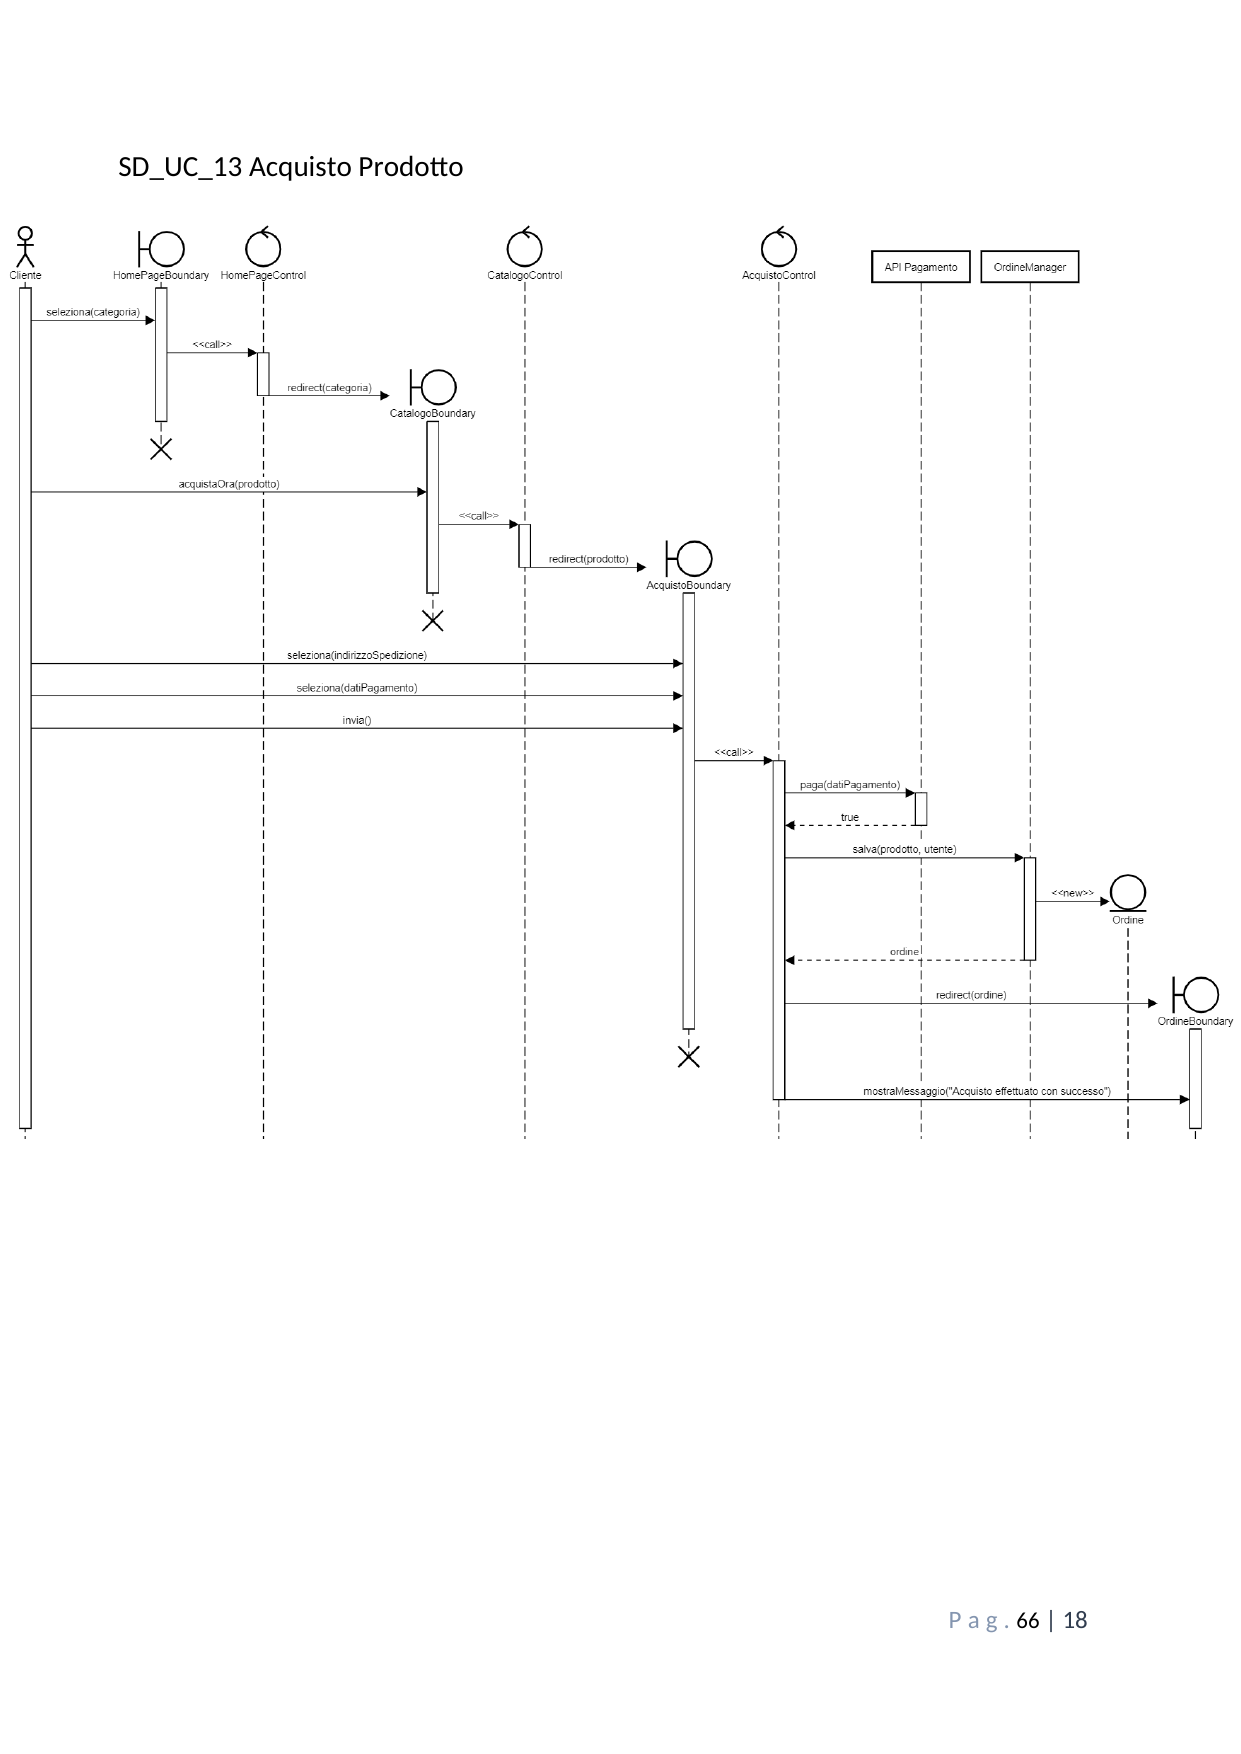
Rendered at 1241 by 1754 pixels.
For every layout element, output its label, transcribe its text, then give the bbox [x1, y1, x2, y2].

text SD_UC_13 Acquisto Prodotto [118, 148, 1122, 183]
picture [3, 219, 1238, 1139]
